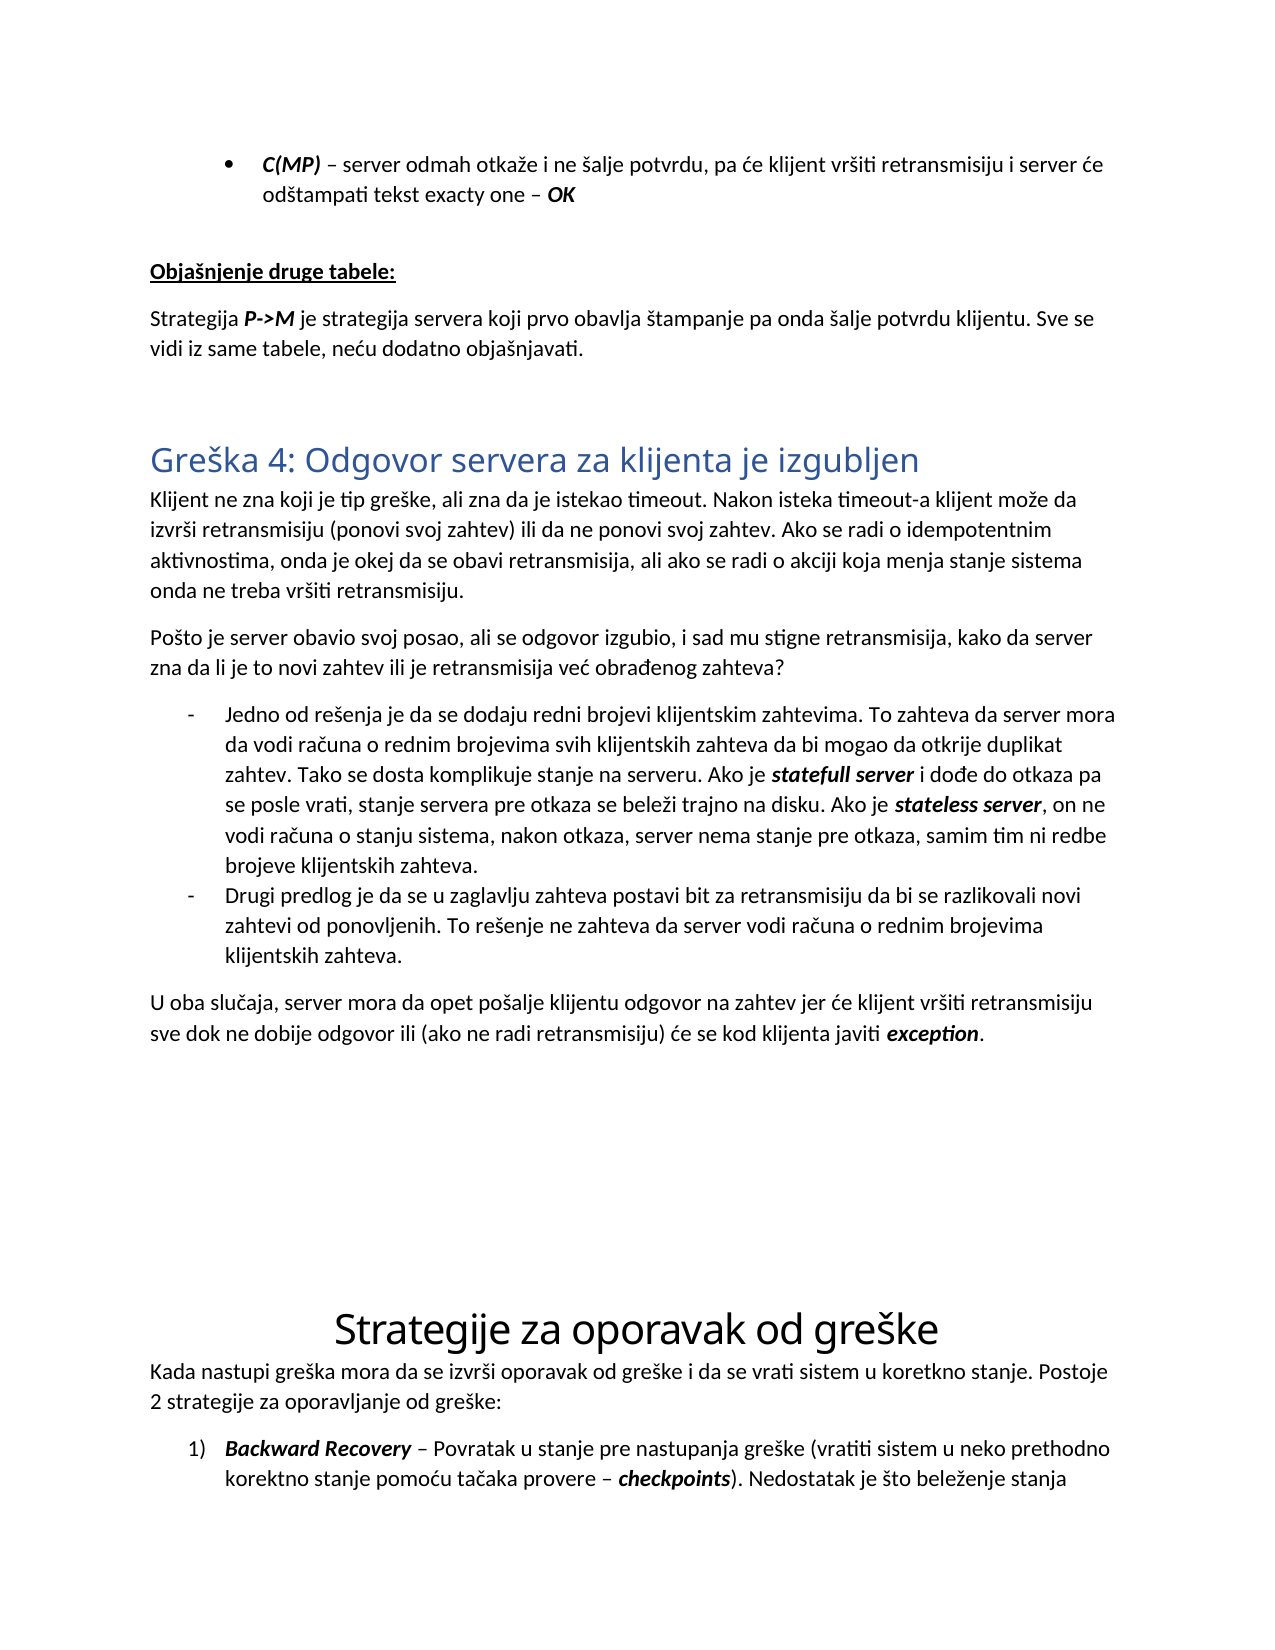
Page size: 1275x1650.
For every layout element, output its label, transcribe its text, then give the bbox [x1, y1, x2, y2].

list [187, 1434, 1125, 1492]
title Strategije za oporavak od greške [150, 1300, 1125, 1357]
list Drugi predlog je da se u zaglavlju zahteva postavi bit za retransmisiju da bi se razlikovali novi zahtevi od ponovljenih. To rešenje ne zahteva da server vodi računa o rednim brojevima klijentskih zahteva. [187, 881, 1125, 970]
text Strategija P->M je strategija servera koji prvo obavlja štampanje pa onda šalje potvrdu klijentu. Sve se vidi iz same tabele, neću dodatno objašnjavati. [150, 304, 1125, 362]
text Objašnjenje druge tabele: [150, 257, 1125, 285]
text Klijent ne zna koji je tip greške, ali zna da je istekao timeout. Nakon isteka timeout-a klijent može da izvrši retransmisiju (ponovi svoj zahtev) ili da ne ponovi svoj zahtev. Ako se radi o idempotentnim aktivnostima, onda je okej da se obavi retransmisija, ali ako se radi o akciji koja menja stanje sistema onda ne treba vršiti retransmisiju. [150, 485, 1125, 604]
text U oba slučaja, server mora da opet pošalje klijentu odgovor na zahtev jer će klijent vršiti retransmisiju sve dok ne dobije odgovor ili (ako ne radi retransmisiju) će se kod klijenta javiti exception. [150, 988, 1125, 1047]
list C(MP) – server odmah otkaže i ne šalje potvrdu, pa će klijent vršiti retransmisiju i server će odštampati tekst exacty one – OK [225, 150, 1125, 208]
text Pošto je server obavio svoj posao, ali se odgovor izgubio, i sad mu stigne retransmisija, kako da server zna da li je to novi zahtev ili je retransmisija već obrađenog zahteva? [150, 623, 1125, 681]
subtitle Greška 4: Odgovor servera za klijenta je izgubljen [150, 436, 1125, 482]
list Jedno od rešenja je da se dodaju redni brojevi klijentskim zahtevima. To zahteva da server mora da vodi računa o rednim brojevima svih klijentskih zahteva da bi mogao da otkrije duplikat zahtev. Tako se dosta komplikuje stanje na serveru. Ako je statefull server i dođe do otkaza pa se posle vrati, stanje servera pre otkaza se beleži trajno na disku. Ako je stateless server, on ne vodi računa o stanju sistema, nakon otkaza, server nema stanje pre otkaza, samim tim ni redbe brojeve klijentskih zahteva. [187, 700, 1125, 879]
text Kada nastupi greška mora da se izvrši oporavak od greške i da se vrati sistem u koretkno stanje. Postoje 2 strategije za oporavljanje od greške: [150, 1357, 1125, 1415]
